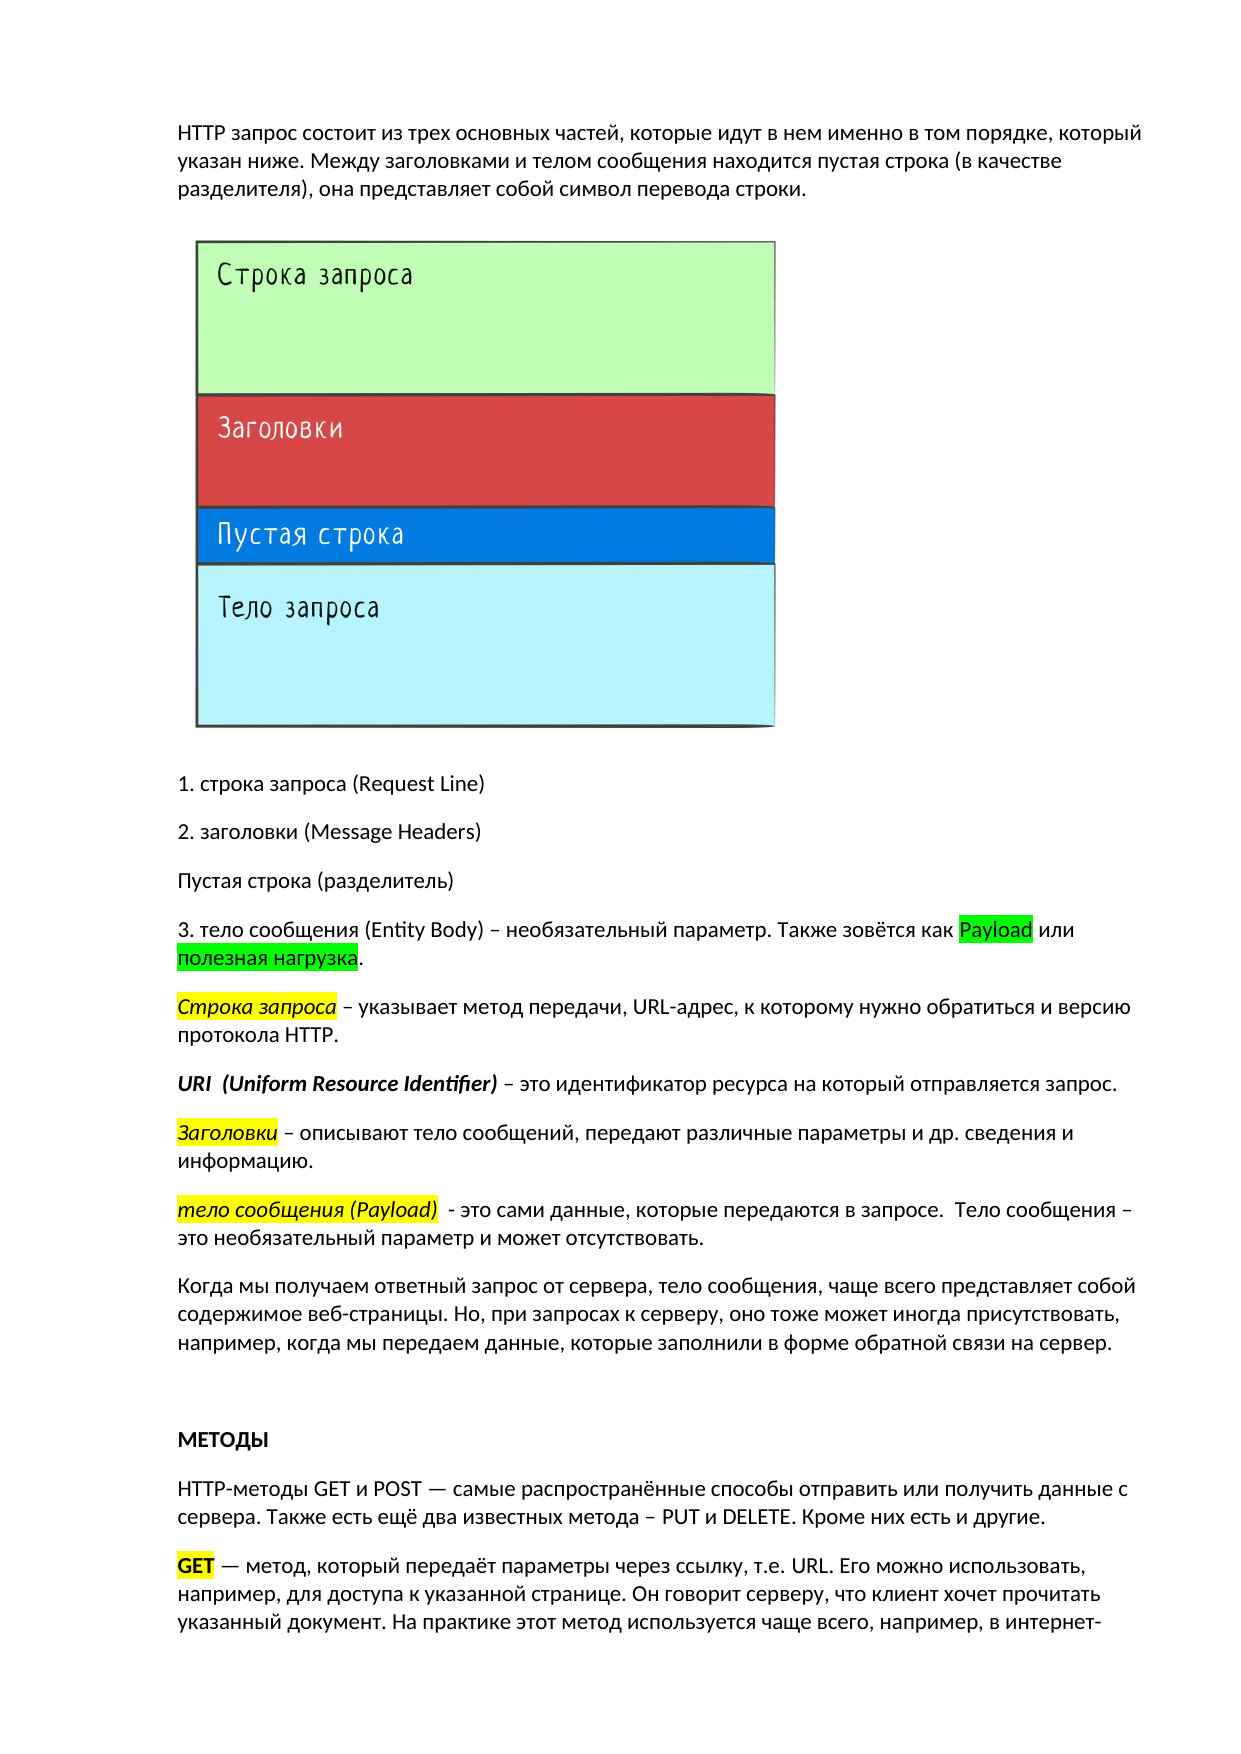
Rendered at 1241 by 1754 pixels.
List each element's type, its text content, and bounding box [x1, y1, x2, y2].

picture [177, 223, 797, 748]
text Строка запроса – указывает метод передачи, URL-адрес, к которому нужно обратиться и версию протокола HTTP. [177, 992, 1152, 1048]
text URI (Uniform Resource Identifier) – это идентификатор ресурса на который отправляется запрос. [177, 1069, 1152, 1097]
text 2. заголовки (Message Headers) [177, 817, 1152, 846]
text HTTP запрос состоит из трех основных частей, которые идут в нем именно в том порядке, который указан ниже. Между заголовками и телом сообщения находится пустая строка (в качестве разделителя), она представляет собой символ перевода строки. [177, 118, 1152, 202]
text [177, 1551, 1152, 1635]
text МЕТОДЫ [177, 1425, 1152, 1453]
text 1. строка запроса (Request Line) [177, 769, 1152, 797]
text тело сообщения (Payload) - это сами данные, которые передаются в запросе. Тело сообщения – это необязательный параметр и может отсутствовать. [177, 1195, 1152, 1251]
text HTTP-методы GET и POST — самые распространённые способы отправить или получить данные с сервера. Также есть ещё два известных метода – PUT и DELETE. Кроме них есть и другие. [177, 1474, 1152, 1530]
text Пустая строка (разделитель) [177, 866, 1152, 894]
text 3. тело сообщения (Entity Body) – необязательный параметр. Также зовётся как Payload или полезная нагрузка. [177, 915, 1152, 971]
text Заголовки – описывают тело сообщений, передают различные параметры и др. сведения и информацию. [177, 1118, 1152, 1174]
text Когда мы получаем ответный запрос от сервера, тело сообщения, чаще всего представляет собой содержимое веб-страницы. Но, при запросах к серверу, оно тоже может иногда присутствовать, например, когда мы передаем данные, которые заполнили в форме обратной связи на сервер. [177, 1272, 1152, 1356]
